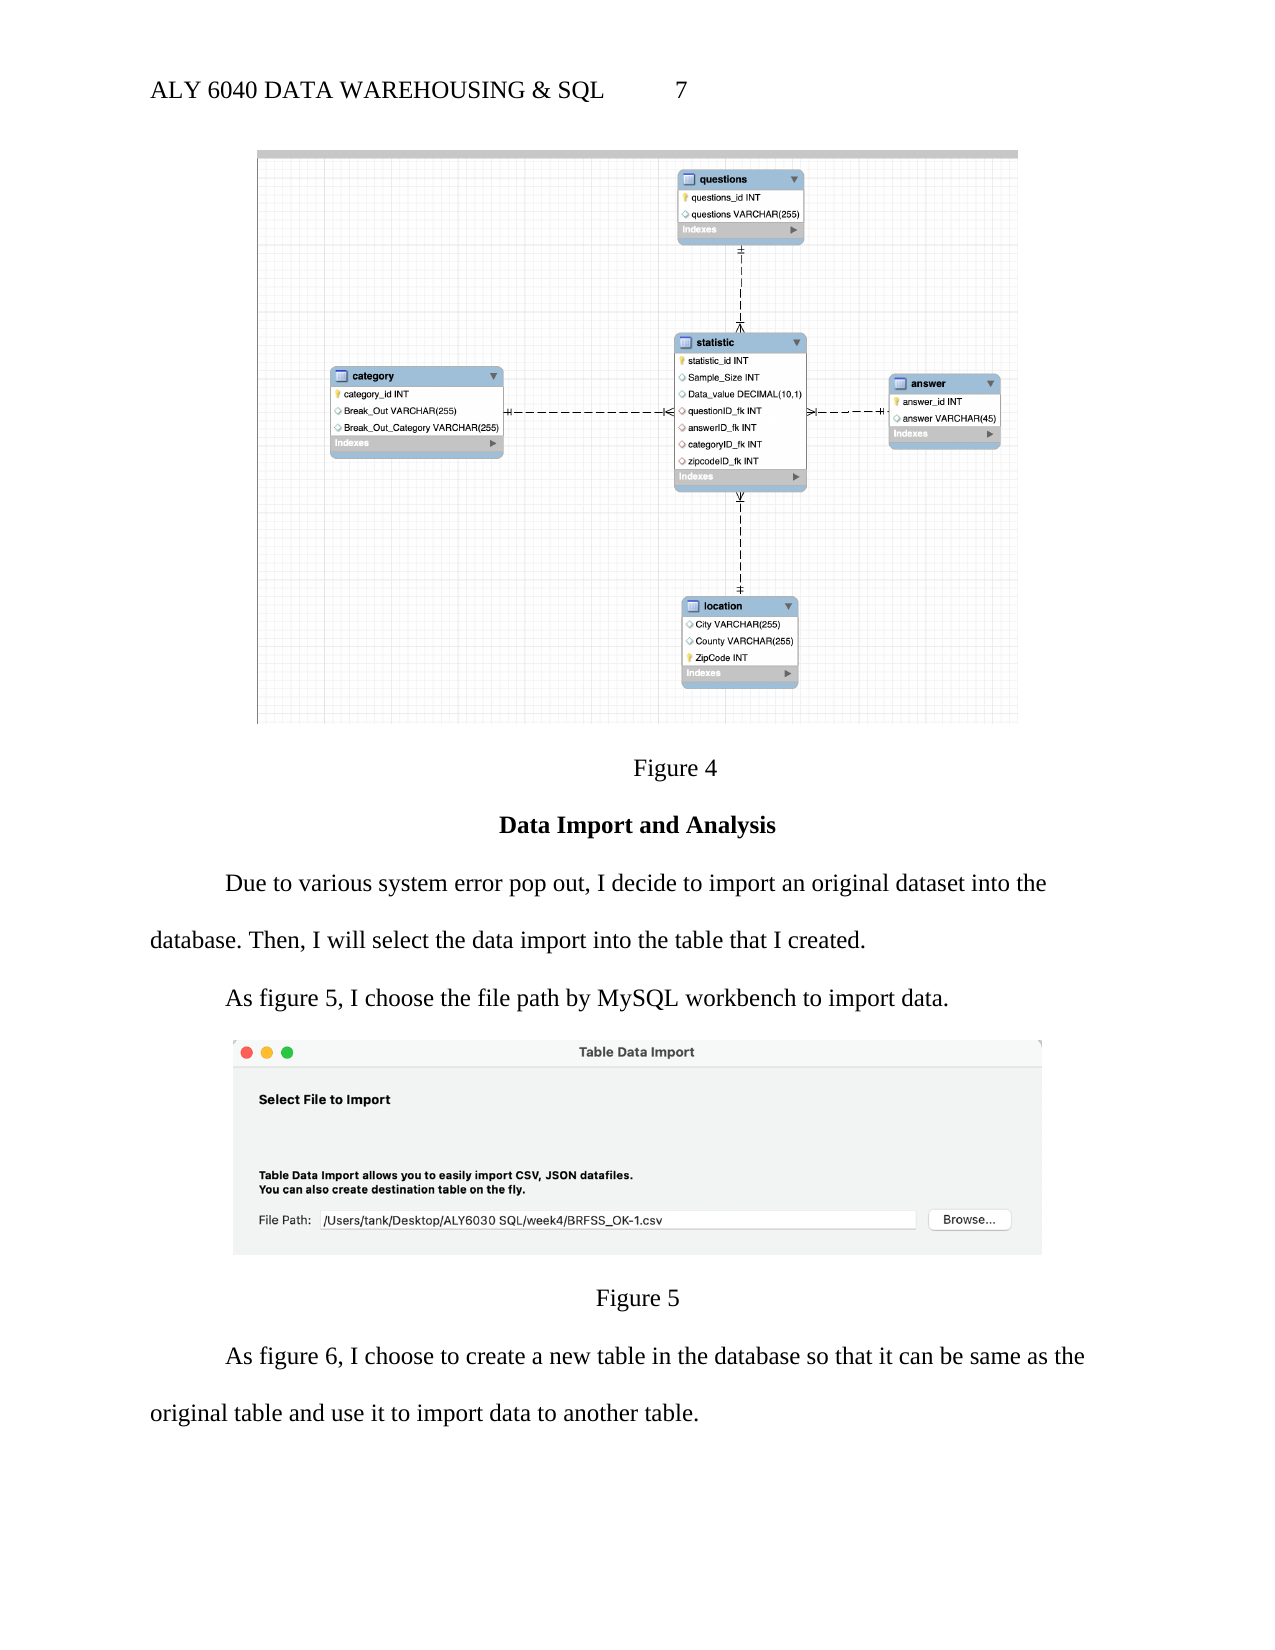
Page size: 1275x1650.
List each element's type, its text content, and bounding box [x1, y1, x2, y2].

text Figure 4 [150, 753, 1125, 781]
text Figure 5 [150, 1283, 1125, 1312]
picture [257, 150, 1018, 724]
picture [233, 1040, 1042, 1255]
text Due to various system error pop out, I decide to import an original dataset into the database. Then, I will select the data import into the table that I created. [150, 868, 1125, 954]
text As figure 6, I choose to create a new table in the database so that it can be same as the original table and use it to import data to another table. [150, 1341, 1125, 1427]
text As figure 5, I choose the file path by MySQL workbench to import data. [150, 983, 1125, 1011]
text Data Import and Analysis [150, 810, 1125, 839]
